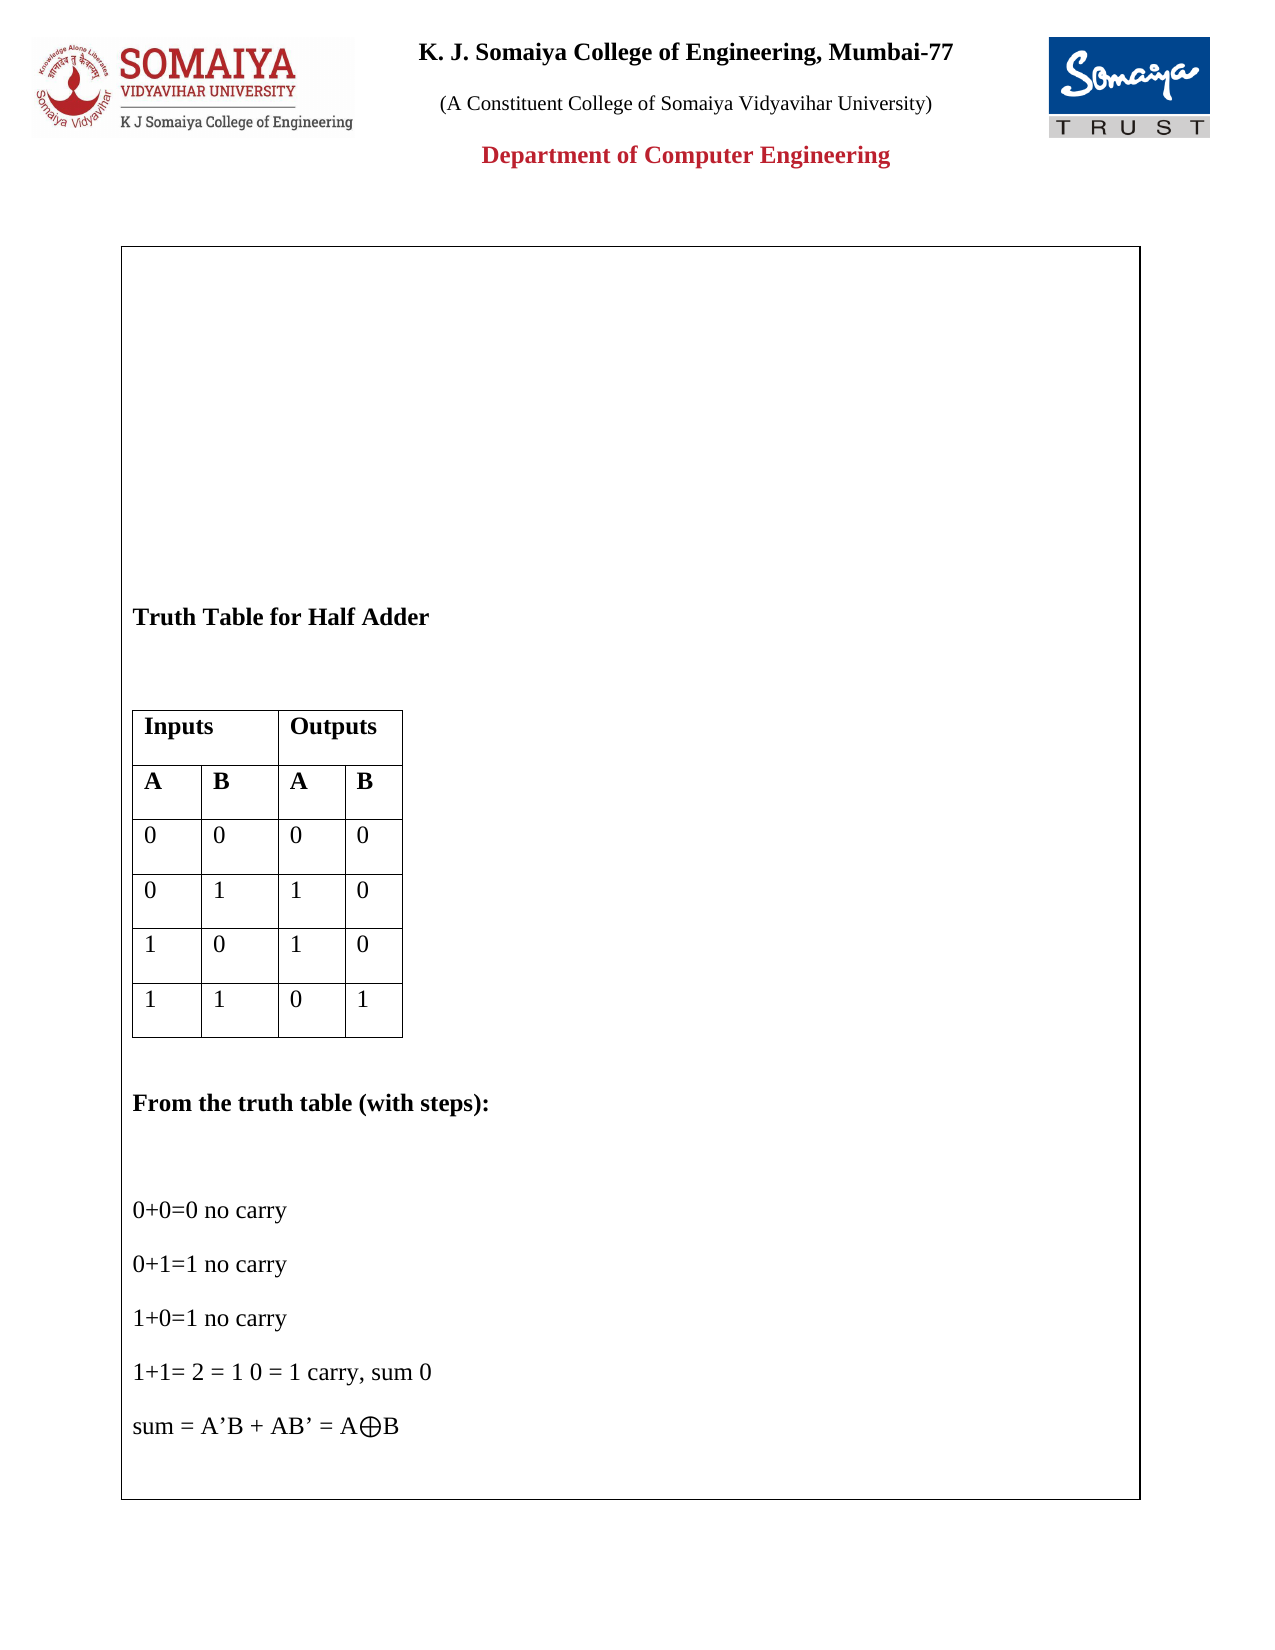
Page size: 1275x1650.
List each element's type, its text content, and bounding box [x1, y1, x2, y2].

picture [31, 37, 356, 138]
picture [1048, 37, 1210, 138]
